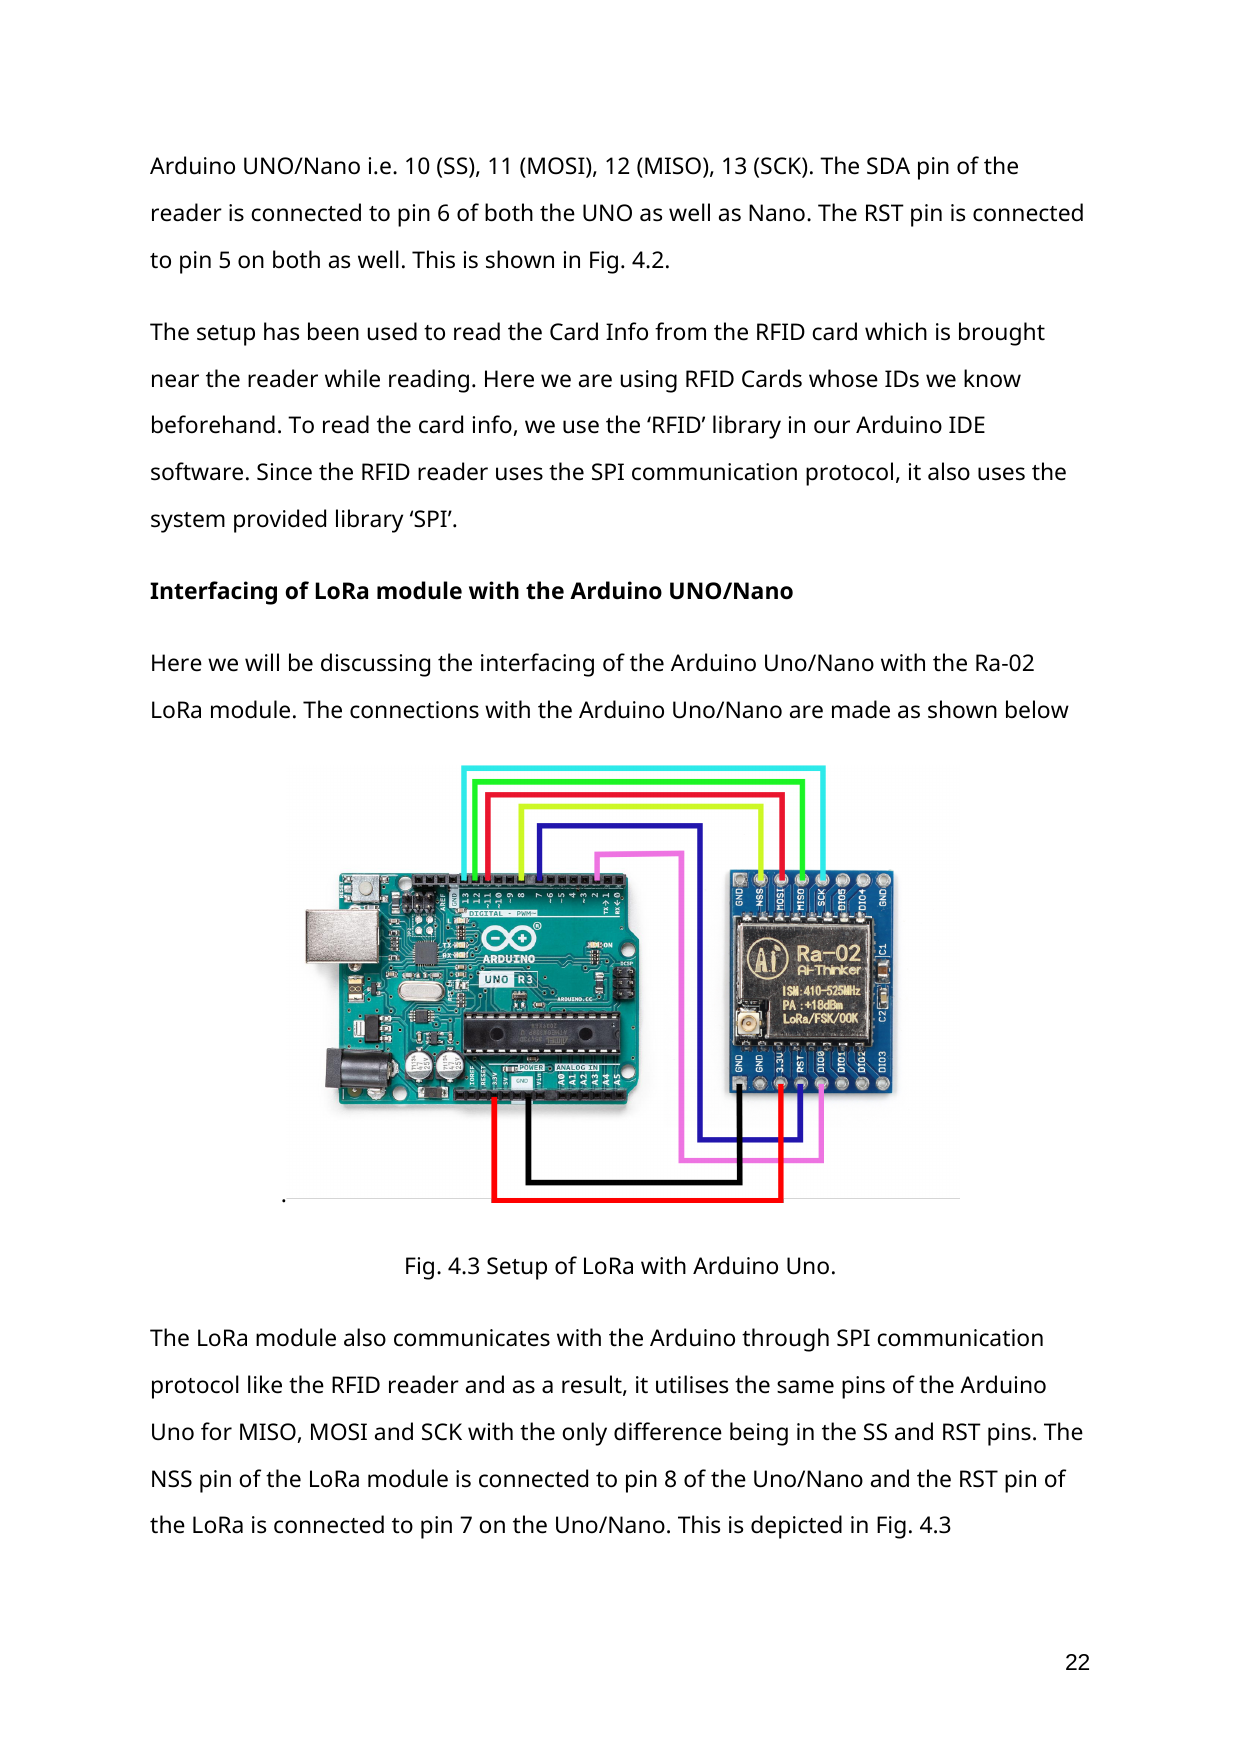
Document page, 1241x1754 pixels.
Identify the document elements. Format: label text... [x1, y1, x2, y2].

text Interfacing of LoRa module with the Arduino UNO/Nano [150, 575, 1090, 606]
text Here we will be discussing the interfacing of the Arduino Uno/Nano with the Ra-02 LoRa module. The connections with the Arduino Uno/Nano are made as shown below [150, 647, 1090, 725]
picture [288, 766, 959, 1203]
text Fig. 4.3 Setup of LoRa with Arduino Uno. [150, 1250, 1090, 1281]
text The LoRa module also communicates with the Arduino through SPI communication protocol like the RFID reader and as a result, it utilises the same pins of the Arduino Uno for MISO, MOSI and SCK with the only difference being in the SS and RST pins. The NSS pin of the LoRa module is connected to pin 8 of the Uno/Nano and the RST pin of the LoRa is connected to pin 7 on the Uno/Nano. This is depicted in Fig. 4.3 [150, 1322, 1090, 1541]
text The setup has been used to read the Card Info from the RFID card which is brought near the reader while reading. Here we are using RFID Cards whose IDs we know beforehand. To read the card info, we use the ‘RFID’ library in our Arduino IDE software. Since the RFID reader uses the SPI communication protocol, it also uses the system provided library ‘SPI’. [150, 316, 1090, 534]
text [150, 150, 1090, 275]
